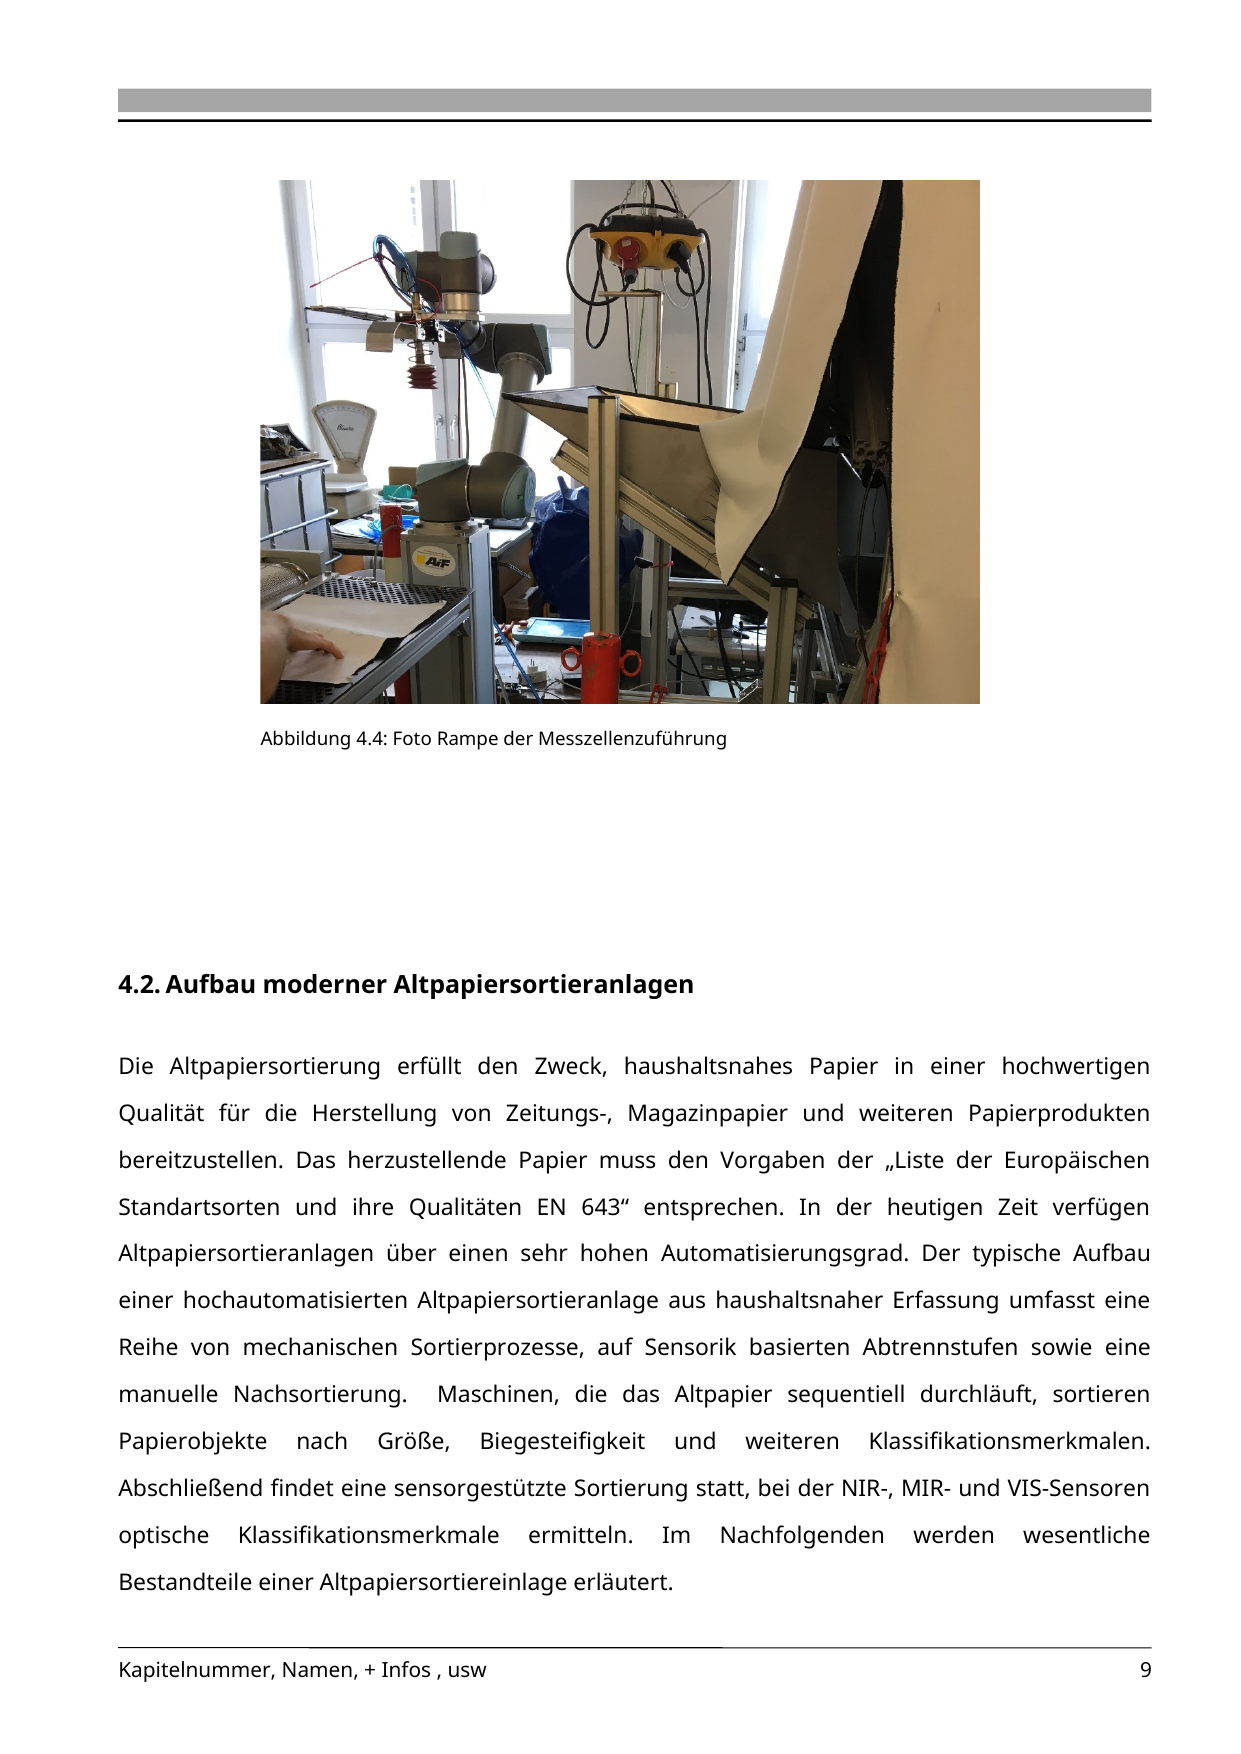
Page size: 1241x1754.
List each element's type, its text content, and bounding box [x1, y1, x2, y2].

picture [260, 180, 980, 704]
text Die Altpapiersortierung erfüllt den Zweck, haushaltsnahes Papier in einer hochwertigen Qualität für die Herstellung von Zeitungs-, Magazinpapier und weiteren Papierprodukten bereitzustellen. Das herzustellende Papier muss den Vorgaben der „Liste der Europäischen Standartsorten und ihre Qualitäten EN 643“ entsprechen. In der heutigen Zeit verfügen Altpapiersortieranlagen über einen sehr hohen Automatisierungsgrad. Der typische Aufbau einer hochautomatisierten Altpapiersortieranlage aus haushaltsnaher Erfassung umfasst eine Reihe von mechanischen Sortierprozesse, auf Sensorik basierten Abtrennstufen sowie eine manuelle Nachsortierung. Maschinen, die das Altpapier sequentiell durchläuft, sortieren Papierobjekte nach Größe, Biegesteifigkeit und weiteren Klassifikationsmerkmalen. Abschließend findet eine sensorgestützte Sortierung statt, bei der NIR-, MIR- und VIS-Sensoren optische Klassifikationsmerkmale ermitteln. Im Nachfolgenden werden wesentliche Bestandteile einer Altpapiersortiereinlage erläutert. [118, 1050, 1152, 1597]
subtitle Aufbau moderner Altpapiersortieranlagen [118, 970, 1152, 999]
